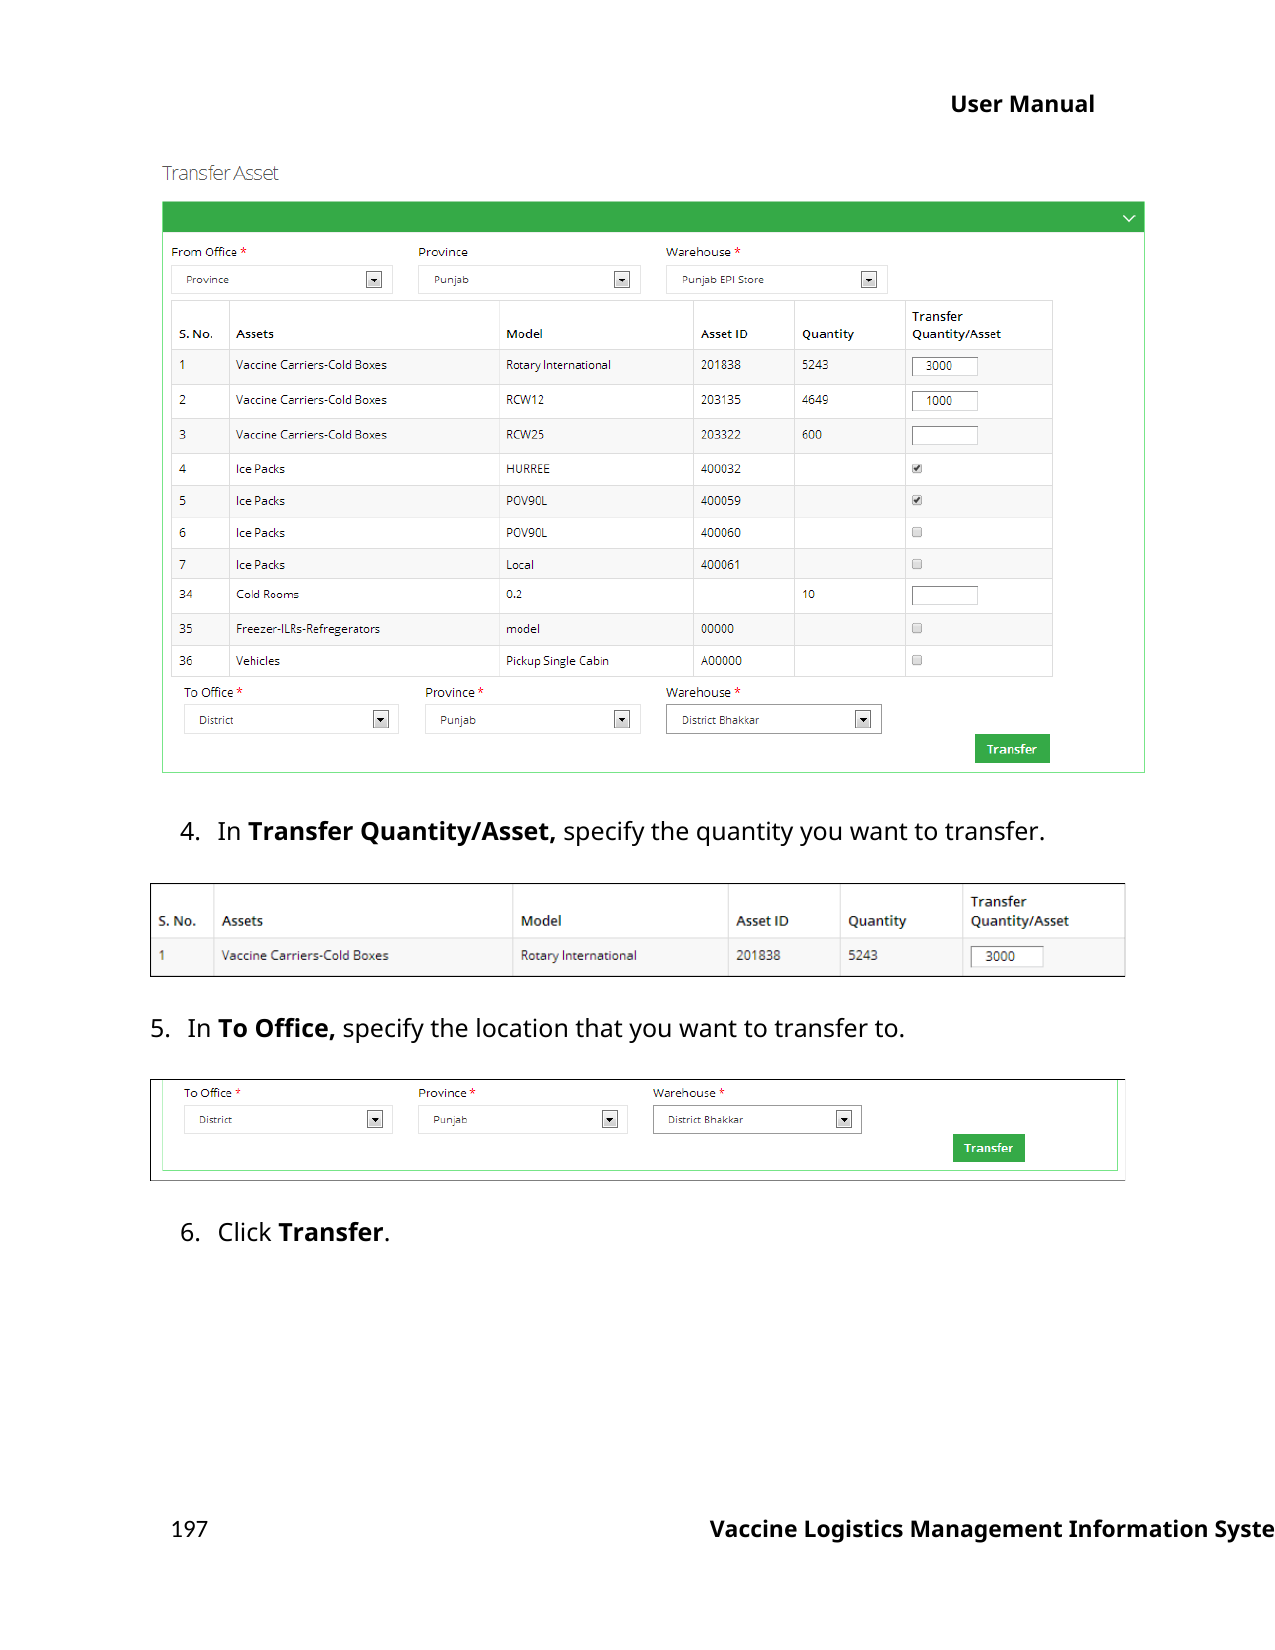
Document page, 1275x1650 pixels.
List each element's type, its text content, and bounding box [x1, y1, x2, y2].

picture [150, 1079, 1125, 1181]
list In To Office, specify the location that you want to transfer to. [150, 1010, 1125, 1044]
picture [150, 883, 1125, 977]
list In Transfer Quantity/Asset, specify the quantity you want to transfer. [180, 814, 1095, 848]
picture [150, 150, 1155, 780]
list Click Transfer. [180, 1214, 1095, 1288]
